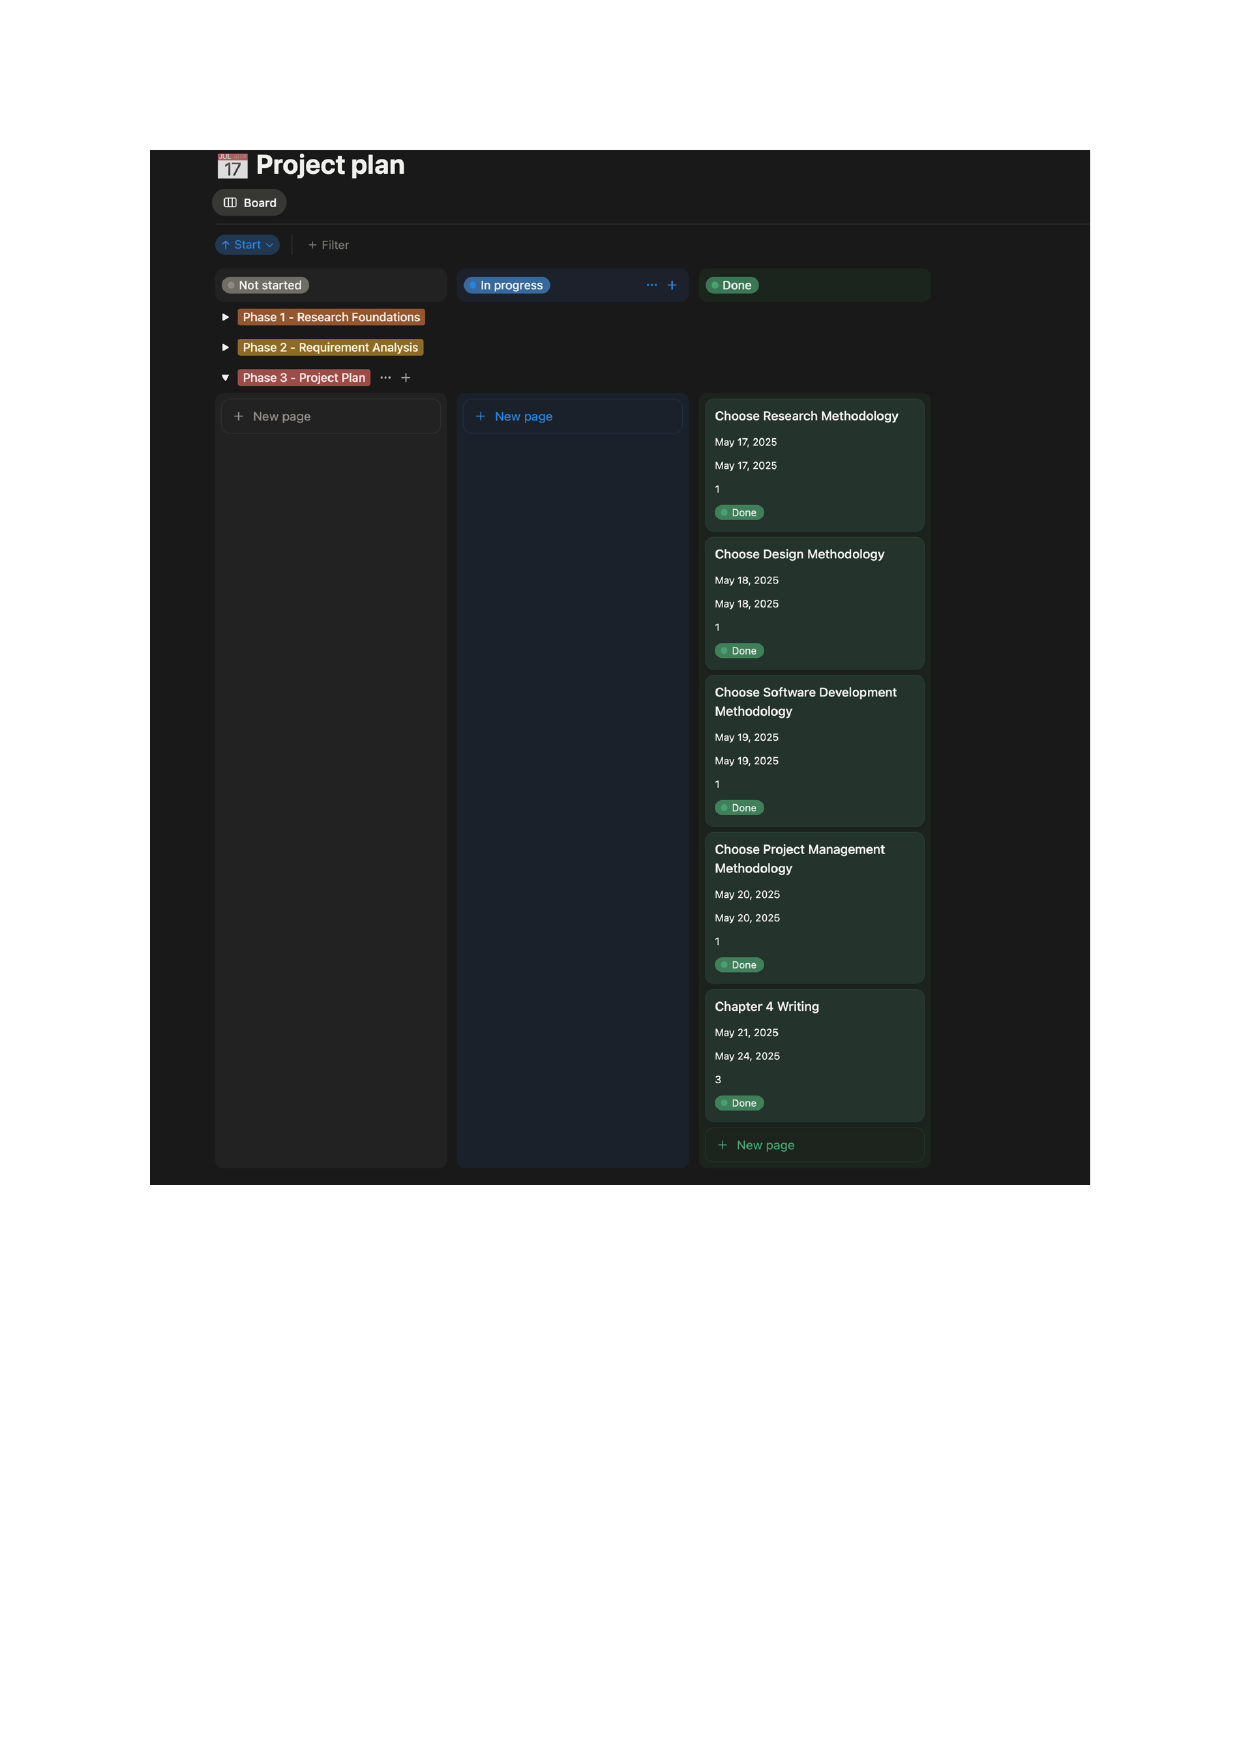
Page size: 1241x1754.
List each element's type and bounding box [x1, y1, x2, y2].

picture [150, 150, 1091, 1185]
